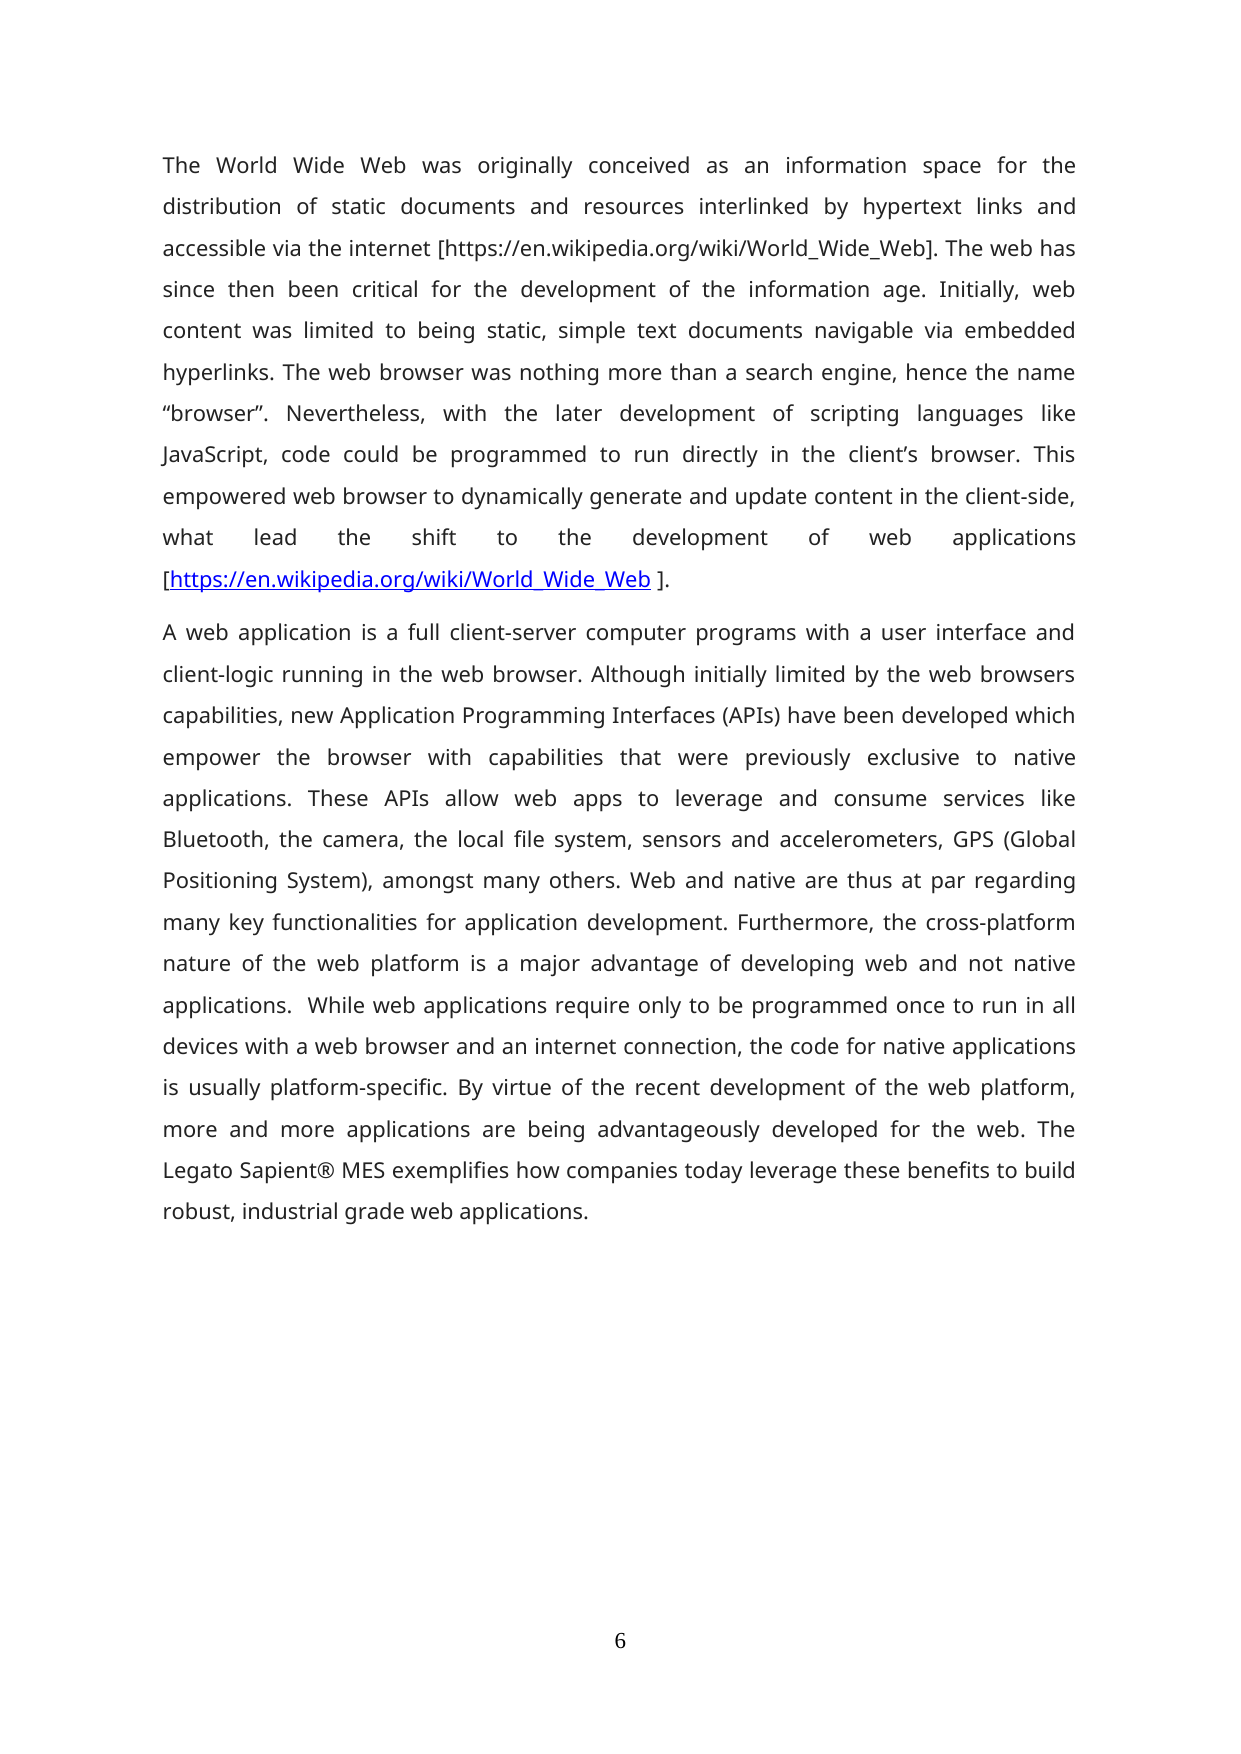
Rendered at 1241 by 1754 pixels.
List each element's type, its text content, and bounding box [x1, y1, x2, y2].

text A web application is a full client-server computer programs with a user interface and client-logic running in the web browser. Although initially limited by the web browsers capabilities, new Application Programming Interfaces (APIs) have been developed which empower the browser with capabilities that were previously exclusive to native applications. These APIs allow web apps to leverage and consume services like Bluetooth, the camera, the local file system, sensors and accelerometers, GPS (Global Positioning System), amongst many others. Web and native are thus at par regarding many key functionalities for application development. Furthermore, the cross-platform nature of the web platform is a major advantage of developing web and not native applications. While web applications require only to be programmed once to run in all devices with a web browser and an internet connection, the code for native applications is usually platform-specific. By virtue of the recent development of the web platform, more and more applications are being advantageously developed for the web. The Legato Sapient® MES exemplifies how companies today leverage these benefits to build robust, industrial grade web applications. [162, 640, 1077, 1226]
text The World Wide Web was originally conceived as an information space for the distribution of static documents and resources interlinked by hypertext links and accessible via the internet [https://en.wikipedia.org/wiki/World_Wide_Web]. The web has since then been critical for the development of the information age. Initially, web content was limited to being static, simple text documents navigable via embedded hyperlinks. The web browser was nothing more than a search engine, hence the name “browser”. Nevertheless, with the later development of scripting languages like JavaScript, code could be programmed to run directly in the client’s browser. This empowered web browser to dynamically generate and update content in the client-side, what lead the shift to the development of web applications [https://en.wikipedia.org/wiki/World_Wide_Web ]. [162, 466, 1077, 533]
text The World Wide Web was originally conceived as an information space for the distribution of static documents and resources interlinked by hypertext links and accessible via the internet [https://en.wikipedia.org/wiki/World_Wide_Web]. The web has since then been critical for the development of the information age. Initially, web content was limited to being static, simple text documents navigable via embedded hyperlinks. The web browser was nothing more than a search engine, hence the name “browser”. Nevertheless, with the later development of scripting languages like JavaScript, code could be programmed to run directly in the client’s browser. This empowered web browser to dynamically generate and update content in the client-side, what lead the shift to the development of web applications [https://en.wikipedia.org/wiki/World_Wide_Web ]. [162, 534, 1077, 593]
text The World Wide Web was originally conceived as an information space for the distribution of static documents and resources interlinked by hypertext links and accessible via the internet [https://en.wikipedia.org/wiki/World_Wide_Web]. The web has since then been critical for the development of the information age. Initially, web content was limited to being static, simple text documents navigable via embedded hyperlinks. The web browser was nothing more than a search engine, hence the name “browser”. Nevertheless, with the later development of scripting languages like JavaScript, code could be programmed to run directly in the client’s browser. This empowered web browser to dynamically generate and update content in the client-side, what lead the shift to the development of web applications [https://en.wikipedia.org/wiki/World_Wide_Web ]. [162, 159, 1077, 410]
